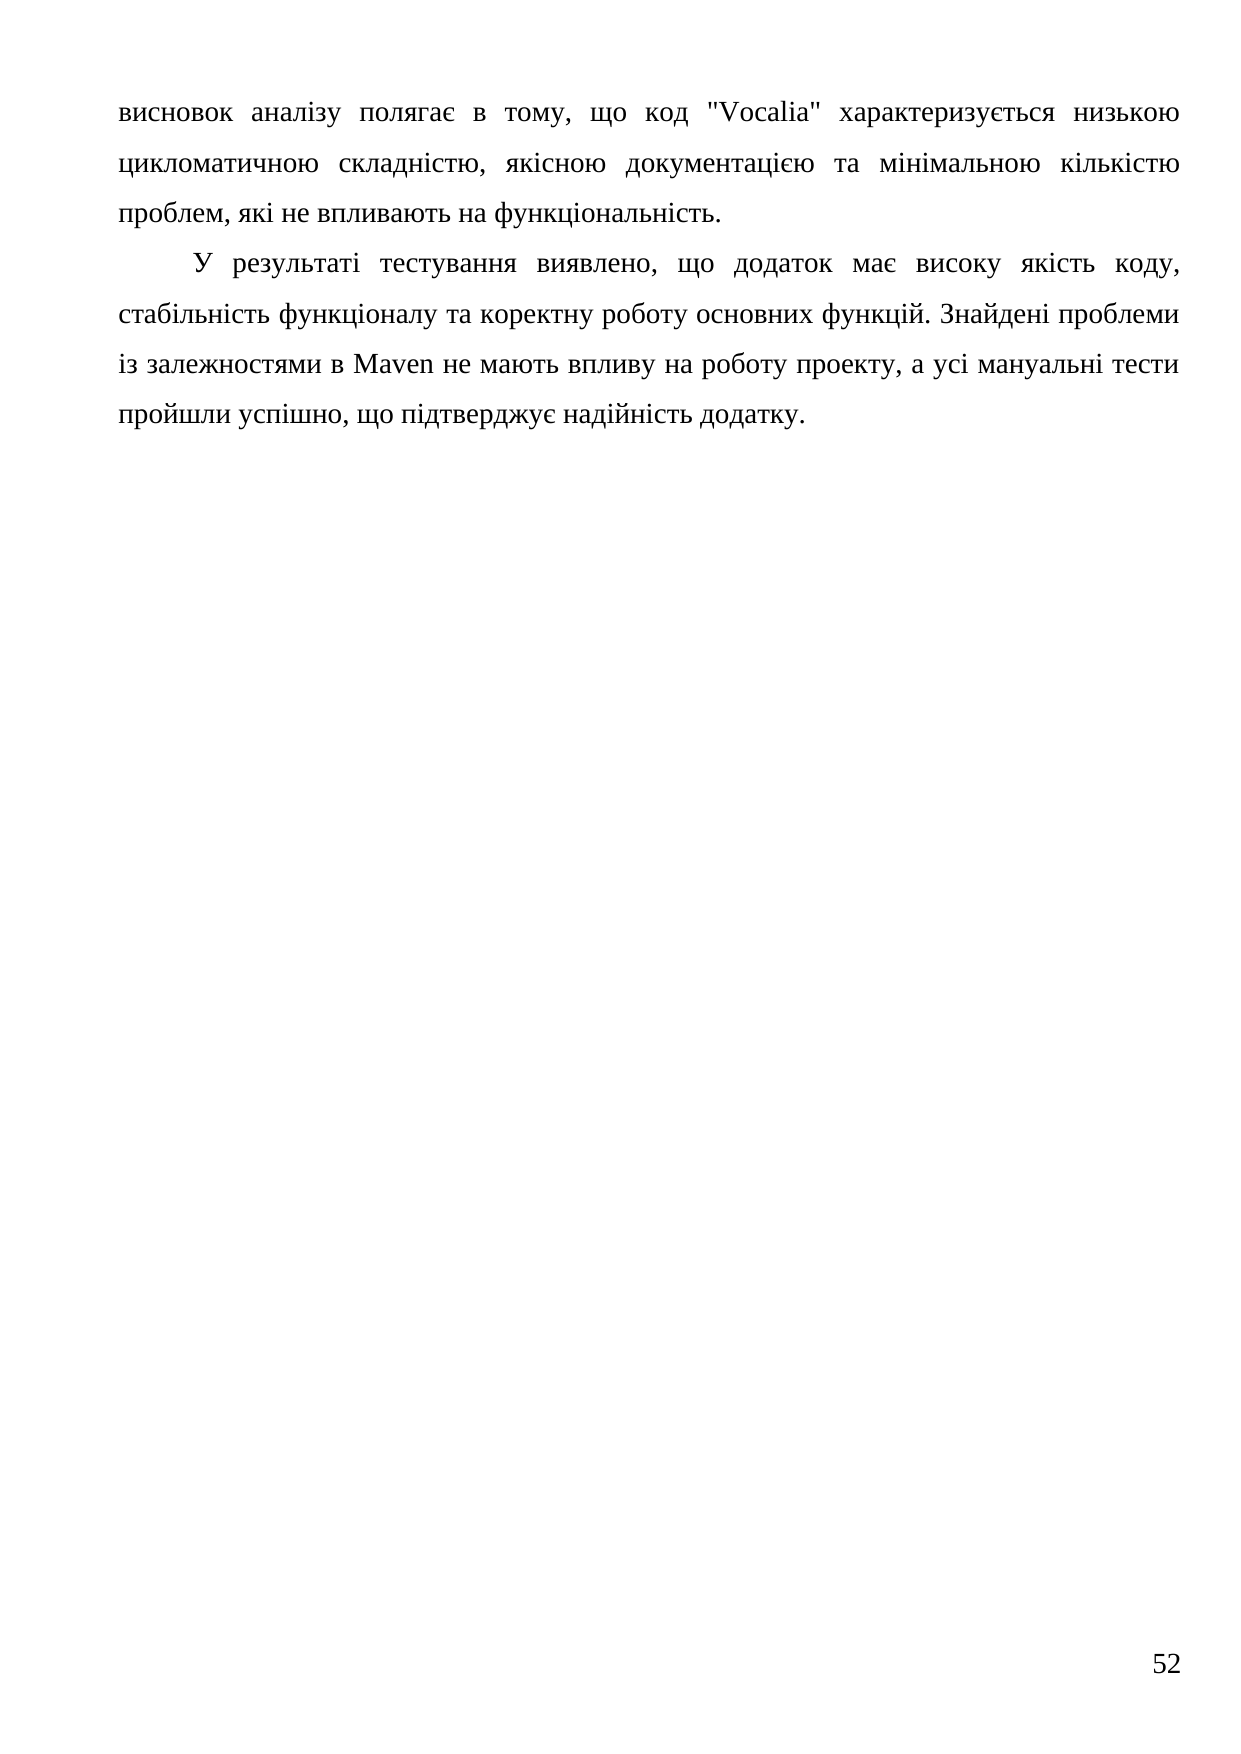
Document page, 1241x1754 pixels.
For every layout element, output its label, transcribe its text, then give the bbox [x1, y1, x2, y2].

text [118, 94, 1181, 229]
text У результаті тестування виявлено, що додаток має високу якість коду, стабільність функціоналу та коректну роботу основних функцій. Знайдені проблеми із залежностями в Maven не мають впливу на роботу проекту, а усі мануальні тести пройшли успішно, що підтверджує надійність додатку. [118, 245, 1181, 430]
